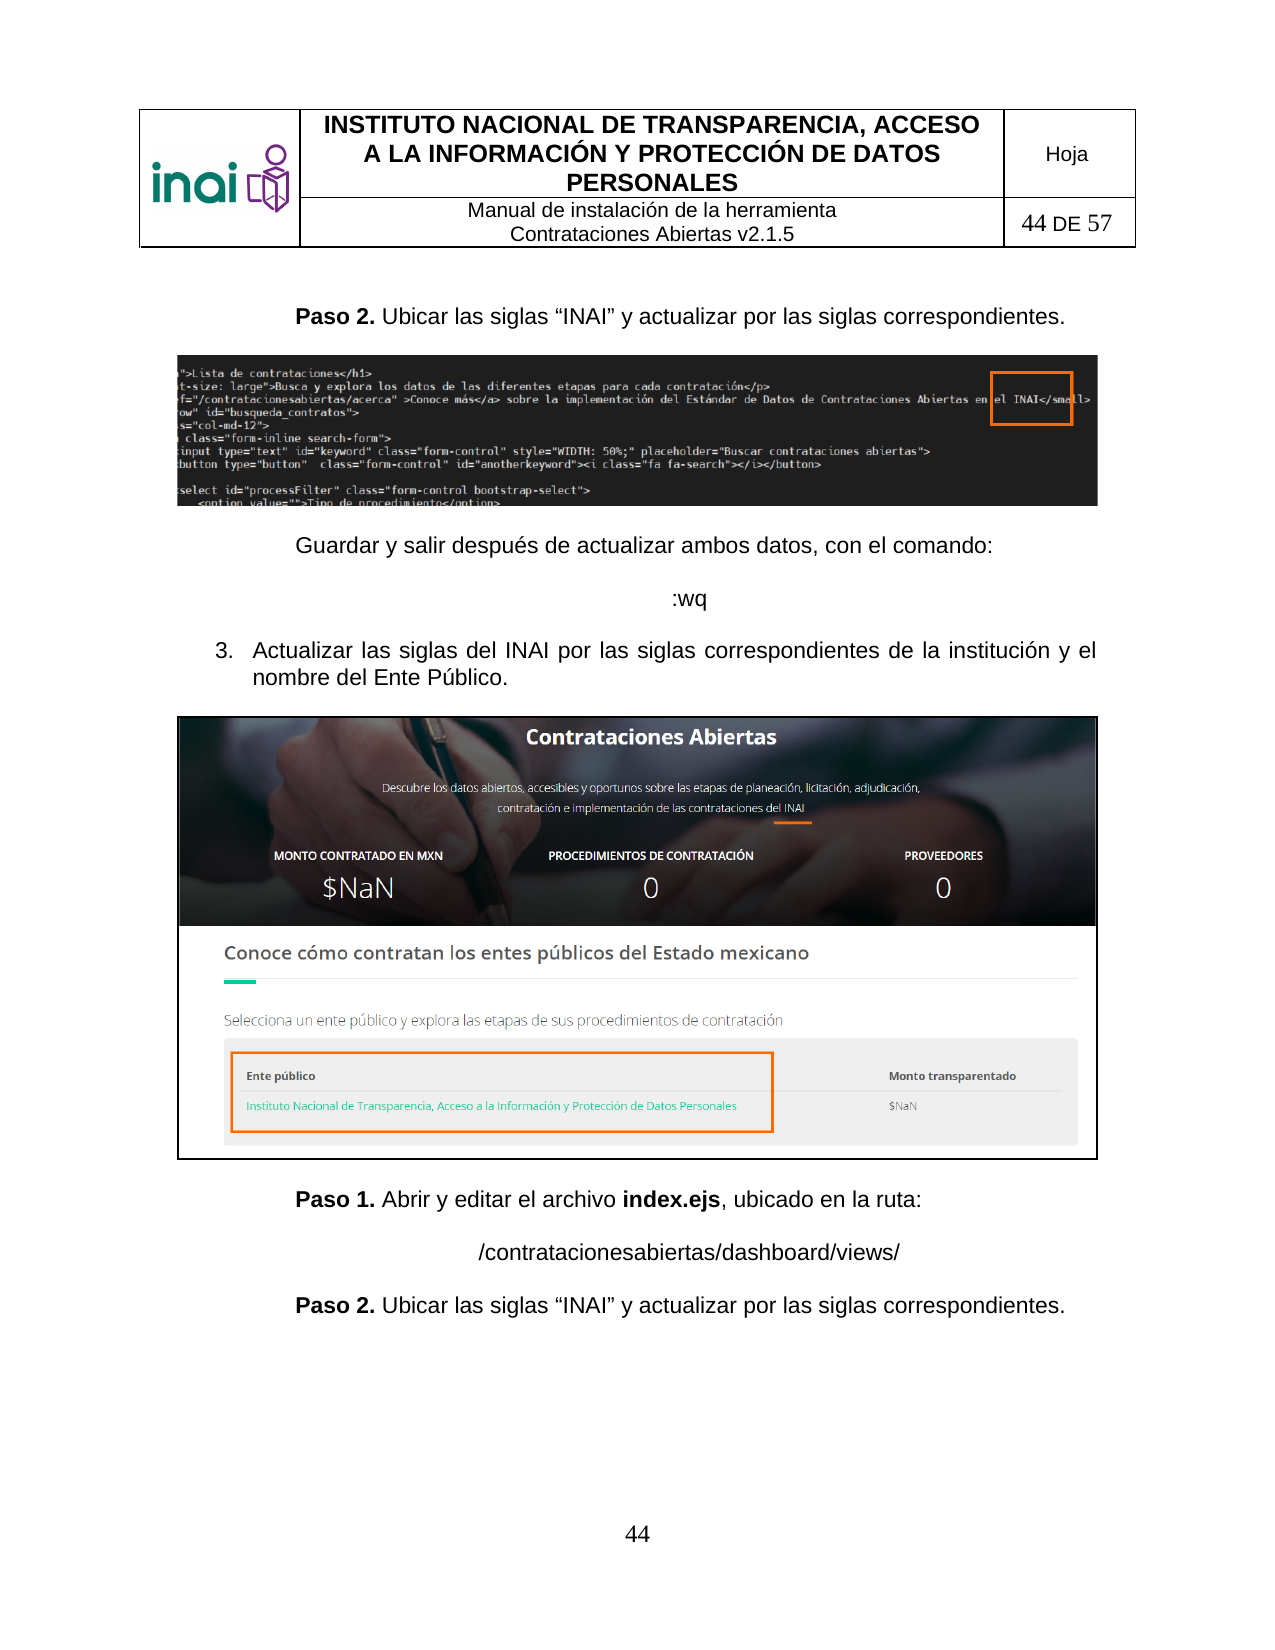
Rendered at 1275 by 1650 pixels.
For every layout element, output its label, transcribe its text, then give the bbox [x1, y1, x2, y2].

picture [150, 143, 294, 214]
text Paso 2. Ubicar las siglas “INAI” y actualizar por las siglas correspondientes. [295, 1292, 1098, 1318]
text :wq [281, 584, 1098, 611]
picture [179, 718, 1096, 1158]
picture [177, 355, 1098, 506]
text Paso 1. Abrir y editar el archivo index.ejs, ubicado en la ruta: [295, 1186, 1098, 1213]
text Guardar y salir después de actualizar ambos datos, con el comando: [295, 532, 1098, 558]
text Paso 2. Ubicar las siglas “INAI” y actualizar por las siglas correspondientes. [295, 303, 1098, 329]
text /contratacionesabiertas/dashboard/views/ [281, 1239, 1098, 1265]
list Actualizar las siglas del INAI por las siglas correspondientes de la institución y el nombre del Ente Público. [215, 637, 1098, 690]
